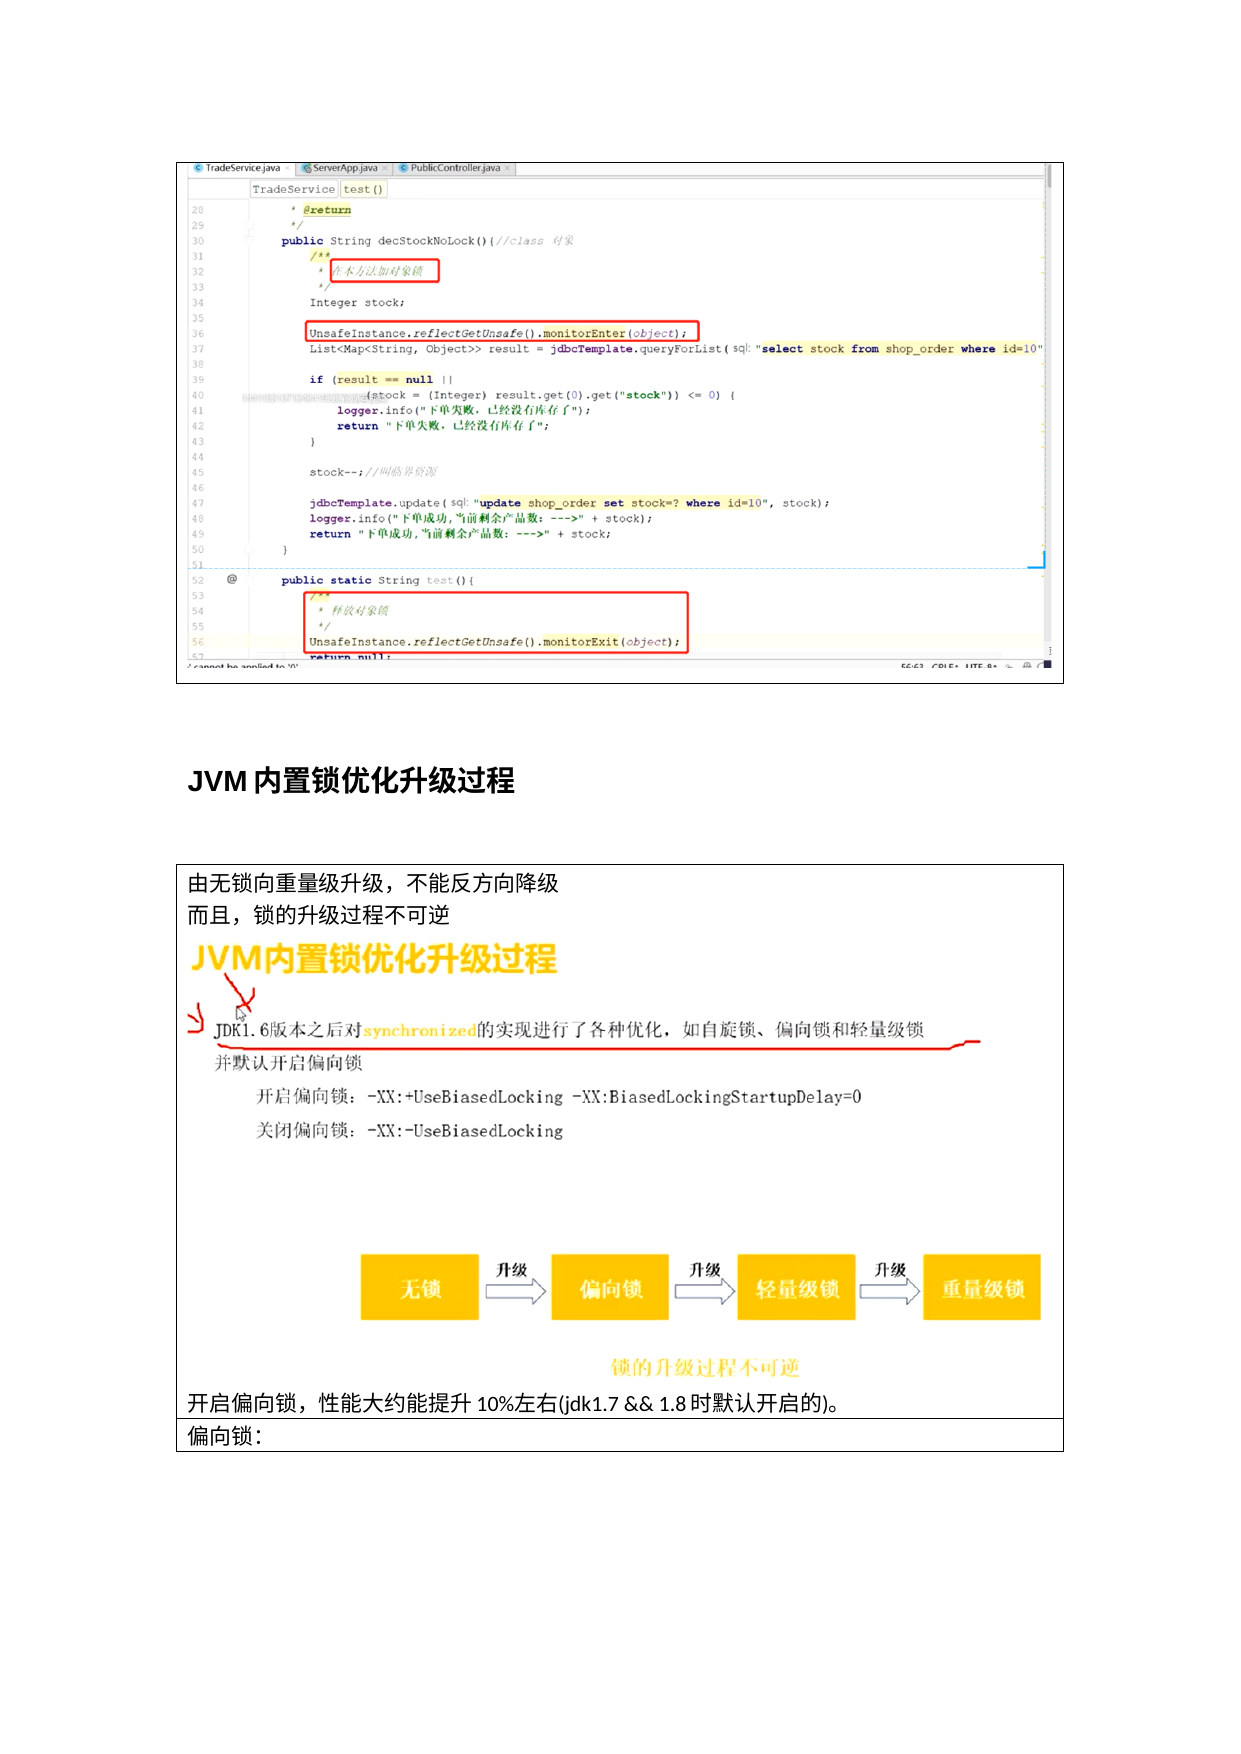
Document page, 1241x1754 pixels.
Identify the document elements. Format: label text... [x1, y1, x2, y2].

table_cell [177, 1419, 1063, 1451]
picture [187, 930, 1053, 1384]
picture [187, 163, 1052, 668]
subtitle JVM内置锁优化升级过程 [187, 746, 1053, 811]
table_header 由无锁向重量级升级，不能反方向降级 而且，锁的升级过程不可逆 开启偏向锁，性能大约能提升10%左右(jdk1.7 && 1.8时默认开启的)。 [177, 865, 1063, 1418]
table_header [177, 163, 1063, 683]
